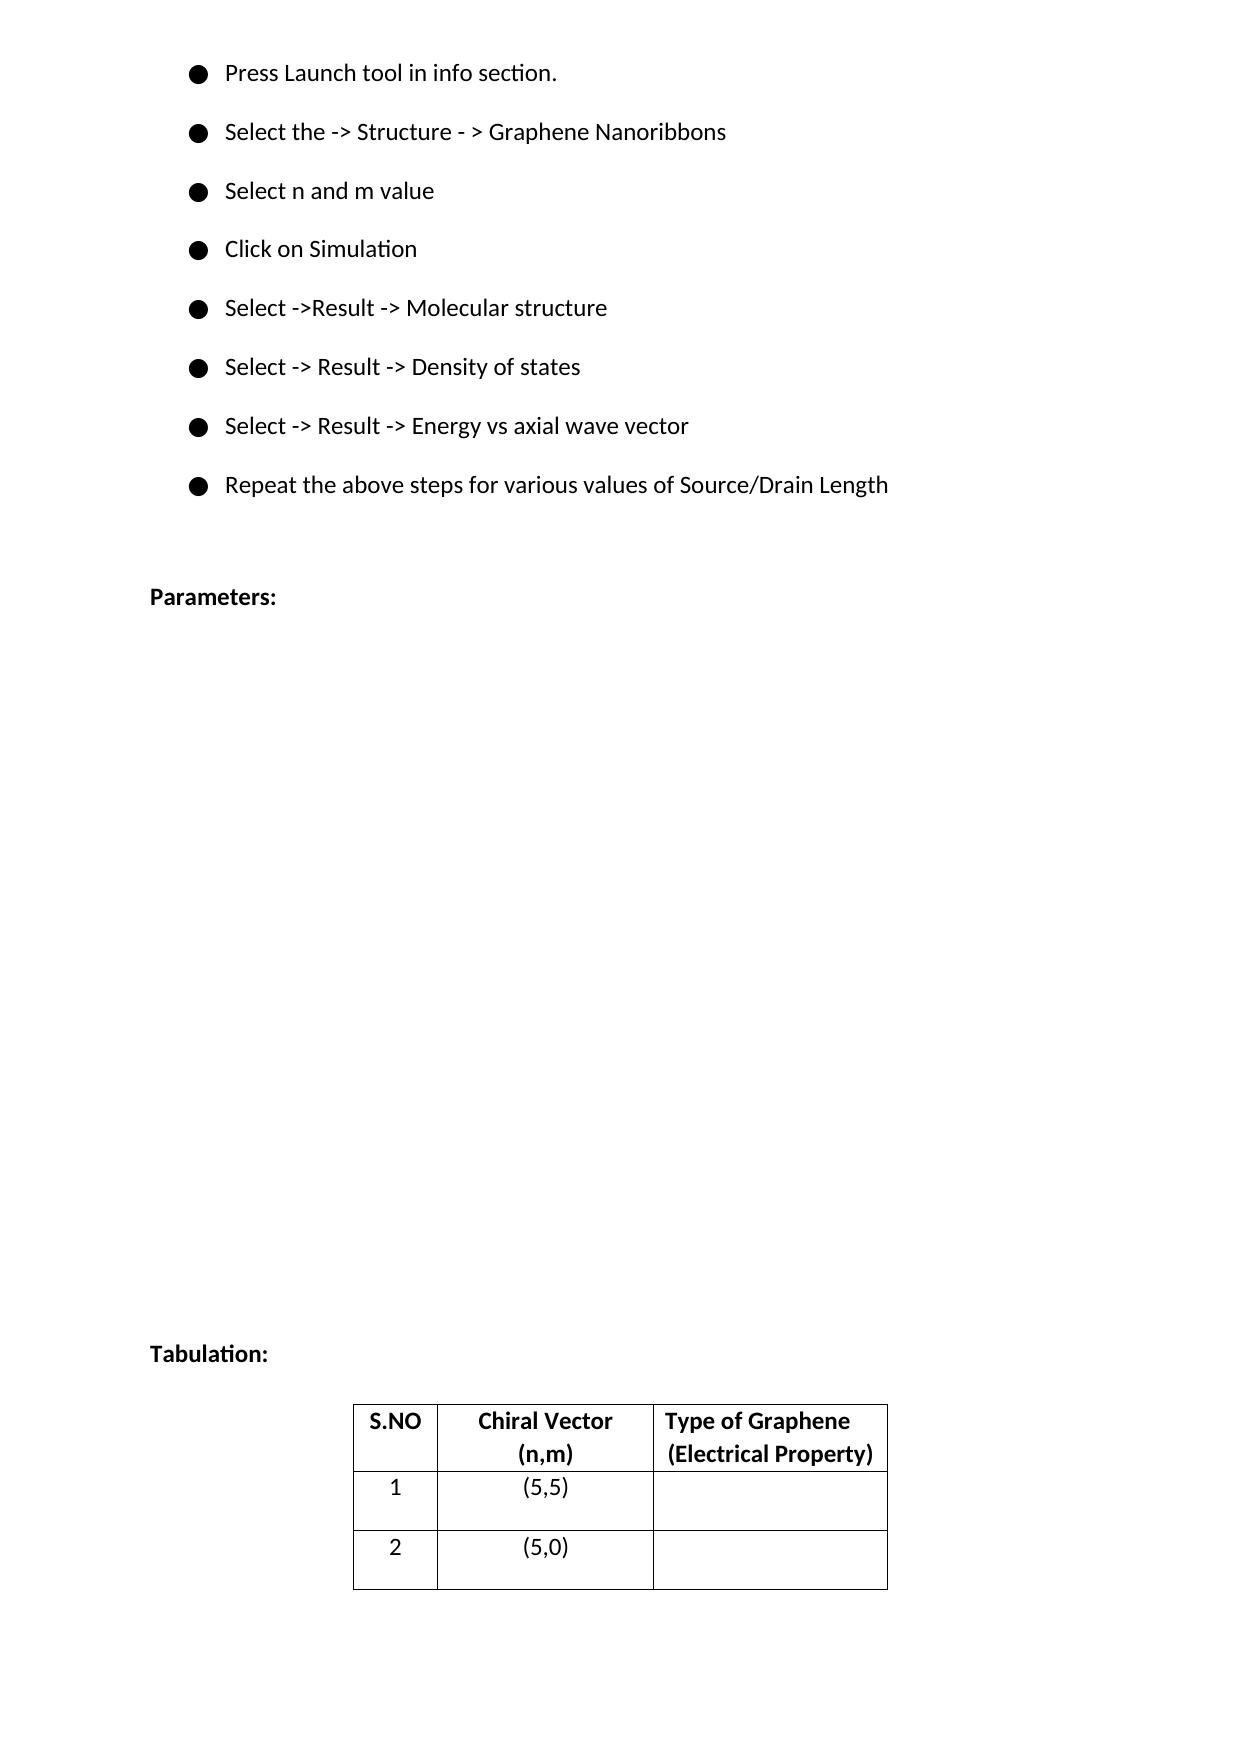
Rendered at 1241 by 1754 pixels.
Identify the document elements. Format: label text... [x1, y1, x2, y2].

table_cell [654, 1472, 887, 1529]
list Press Launch tool in info section. [187, 44, 1090, 96]
table_header S.NO [354, 1405, 437, 1471]
table_header Chiral Vector (n,m) [438, 1405, 653, 1471]
list Repeat the above steps for various values of Source/Drain Length [187, 456, 1090, 508]
list Select -> Result -> Density of states [187, 339, 1090, 390]
table_cell (5,5) [438, 1472, 653, 1529]
list Click on Simulation [187, 221, 1090, 272]
list Select ->Result -> Molecular structure [187, 280, 1090, 331]
text Parameters: [150, 581, 1090, 612]
list Select -> Result -> Energy vs axial wave vector [187, 397, 1090, 449]
table_header Type of Graphene (Electrical Property) [654, 1405, 887, 1471]
text Tabulation: [150, 1338, 1090, 1369]
list Select n and m value [187, 162, 1090, 213]
table_cell (5,0) [438, 1531, 653, 1589]
table_cell 2 [354, 1531, 437, 1589]
list Select the -> Structure - > Graphene Nanoribbons [187, 103, 1090, 154]
table_cell [654, 1531, 887, 1589]
table_cell 1 [354, 1472, 437, 1529]
